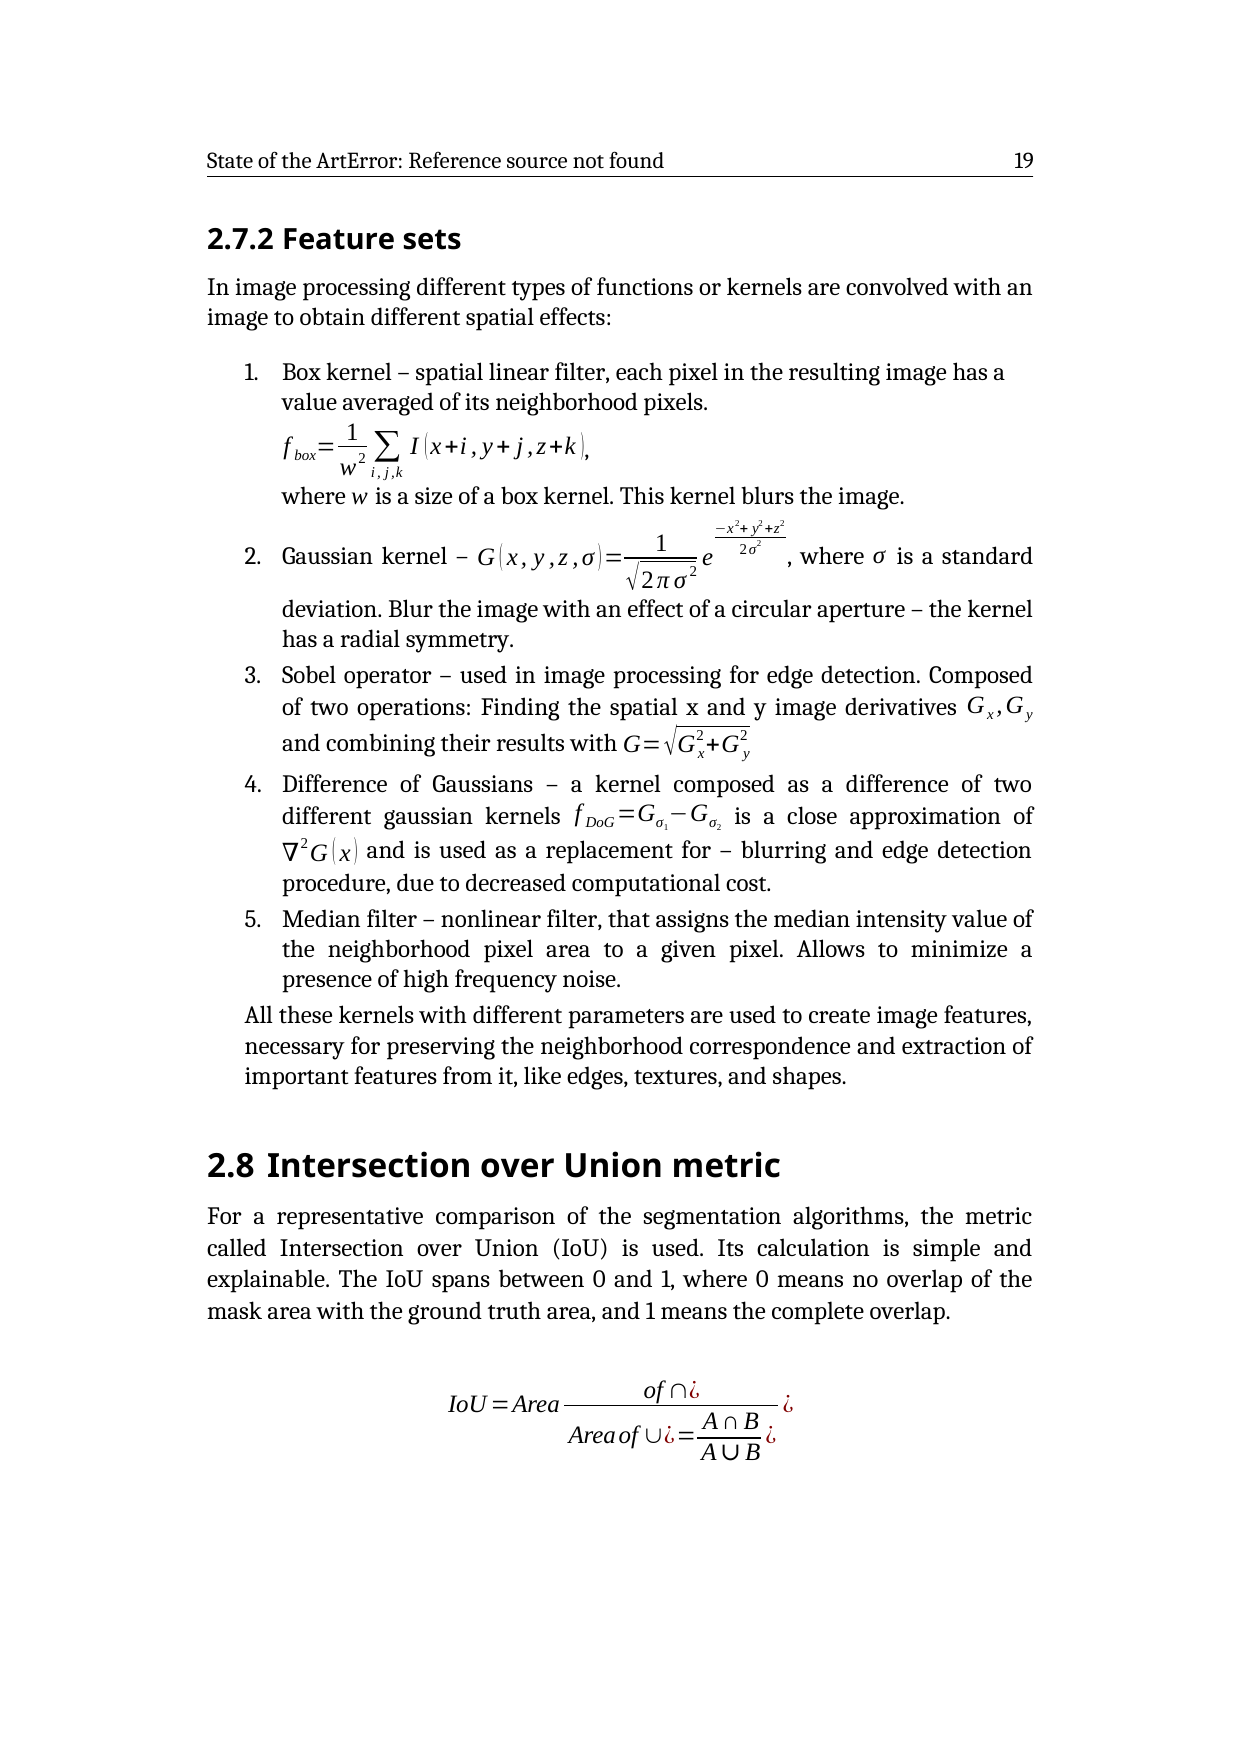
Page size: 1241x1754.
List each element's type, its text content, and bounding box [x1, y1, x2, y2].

subtitle Intersection over Union metric [207, 1142, 1033, 1187]
subtitle Feature sets [207, 218, 1033, 258]
list Box kernel – spatial linear filter, each pixel in the resulting image has a value averaged of its neighborhood pixels. , where is a size of a box kernel. This kernel blurs the image. [244, 358, 1033, 511]
list Difference of Gaussians – a kernel composed as a difference of two different gaussian kernels is a close approximation of and is used as a replacement for – blurring and edge detection procedure, due to decreased computational cost. [244, 769, 1033, 897]
text In image processing different types of functions or kernels are convolved with an image to obtain different spatial effects: [207, 273, 1033, 332]
text For a representative comparison of the segmentation algorithms, the metric called Intersection over Union (IoU) is used. Its calculation is simple and explainable. The IoU spans between 0 and 1, where 0 means no overlap of the mask area with the ground truth area, and 1 means the complete overlap. [207, 1202, 1033, 1325]
list Median filter – nonlinear filter, that assigns the median intensity value of the neighborhood pixel area to a given pixel. Allows to minimize a presence of high frequency noise. [244, 905, 1033, 994]
text All these kernels with different parameters are used to create image features, necessary for preserving the neighborhood correspondence and extraction of important features from it, like edges, textures, and shapes. [244, 1001, 1033, 1090]
list Sobel operator – used in image processing for edge detection. Composed of two operations: Finding the spatial x and y image derivatives and combining their results with [244, 661, 1033, 762]
list Gaussian kernel – , where is a standard deviation. Blur the image with an effect of a circular aperture – the kernel has a radial symmetry. [244, 518, 1033, 654]
